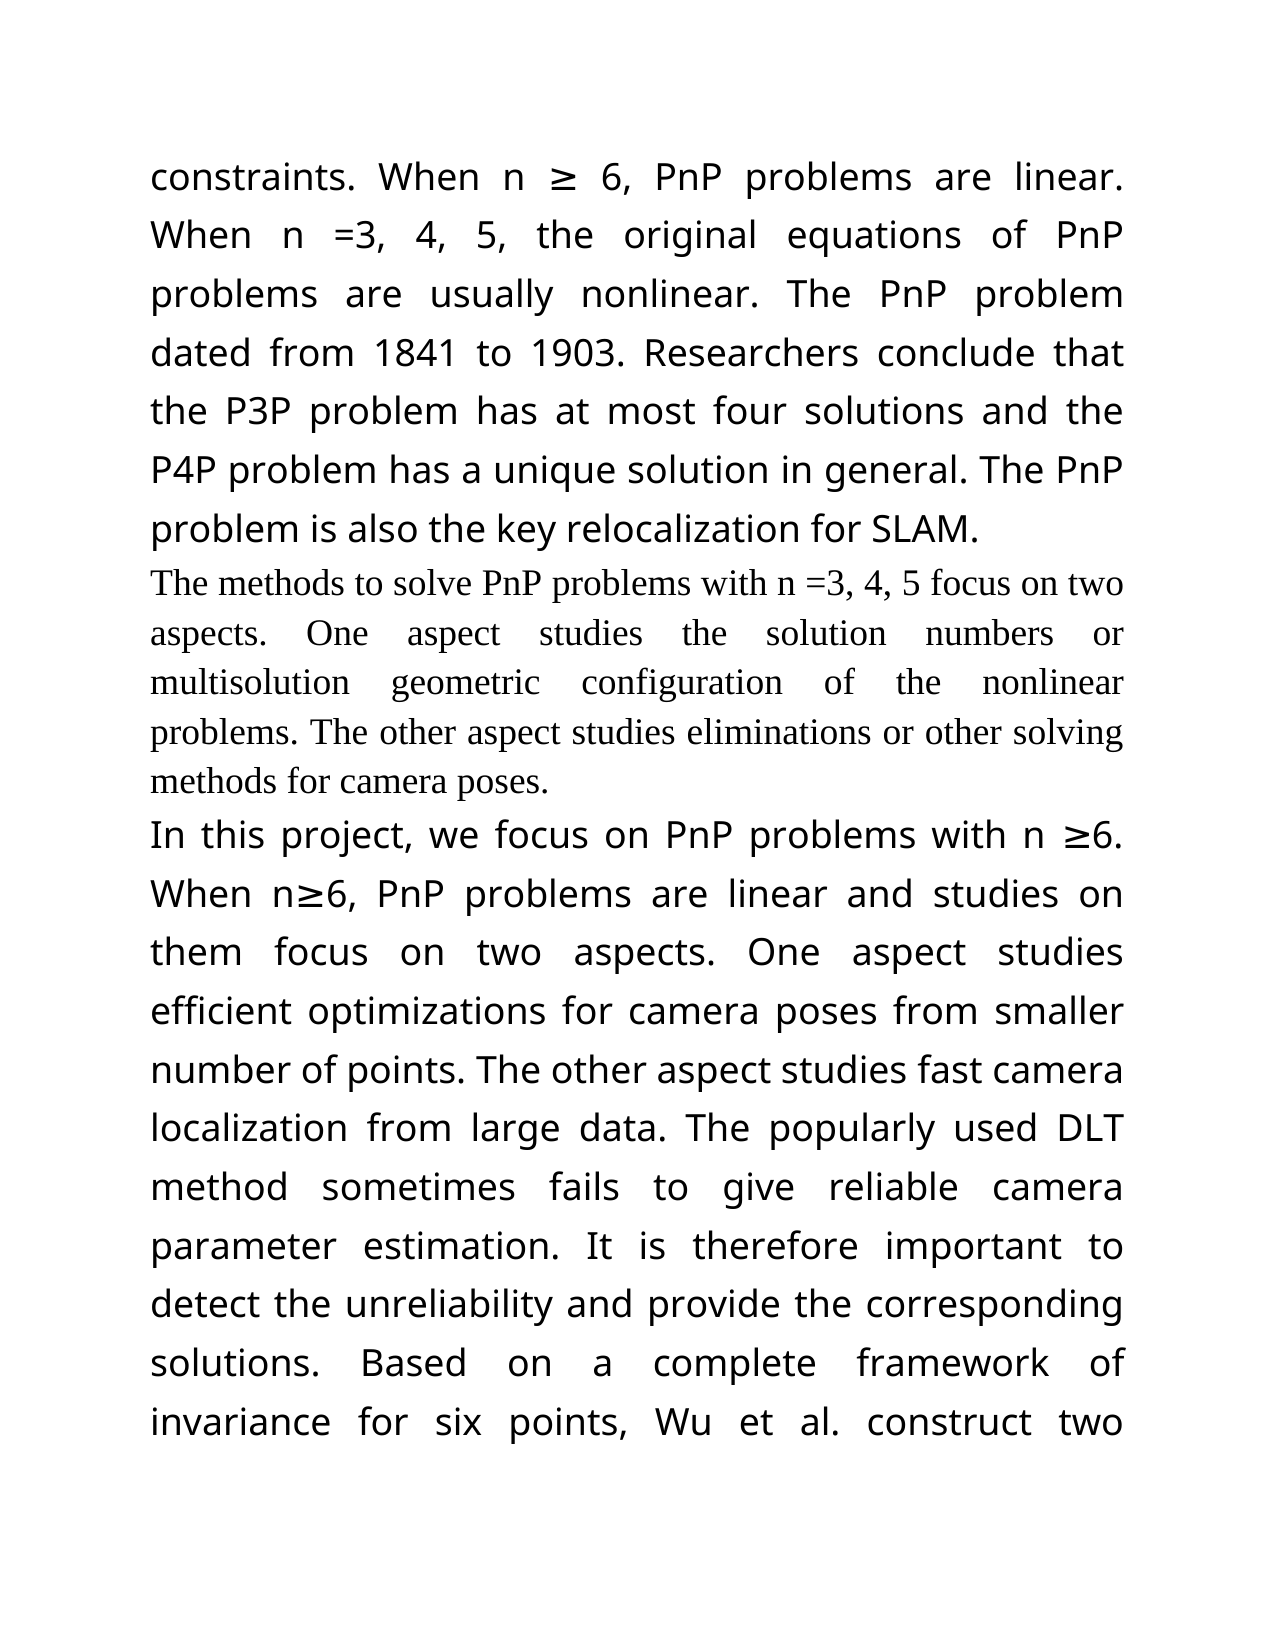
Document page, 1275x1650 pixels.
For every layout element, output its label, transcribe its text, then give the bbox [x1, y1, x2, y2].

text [150, 808, 1125, 1446]
text The methods to solve PnP problems with n =3, 4, 5 focus on two aspects. One aspect studies the solution numbers or multisolution geometric configuration of the nonlinear problems. The other aspect studies eliminations or other solving methods for camera poses. [150, 561, 1125, 802]
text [150, 150, 1125, 553]
